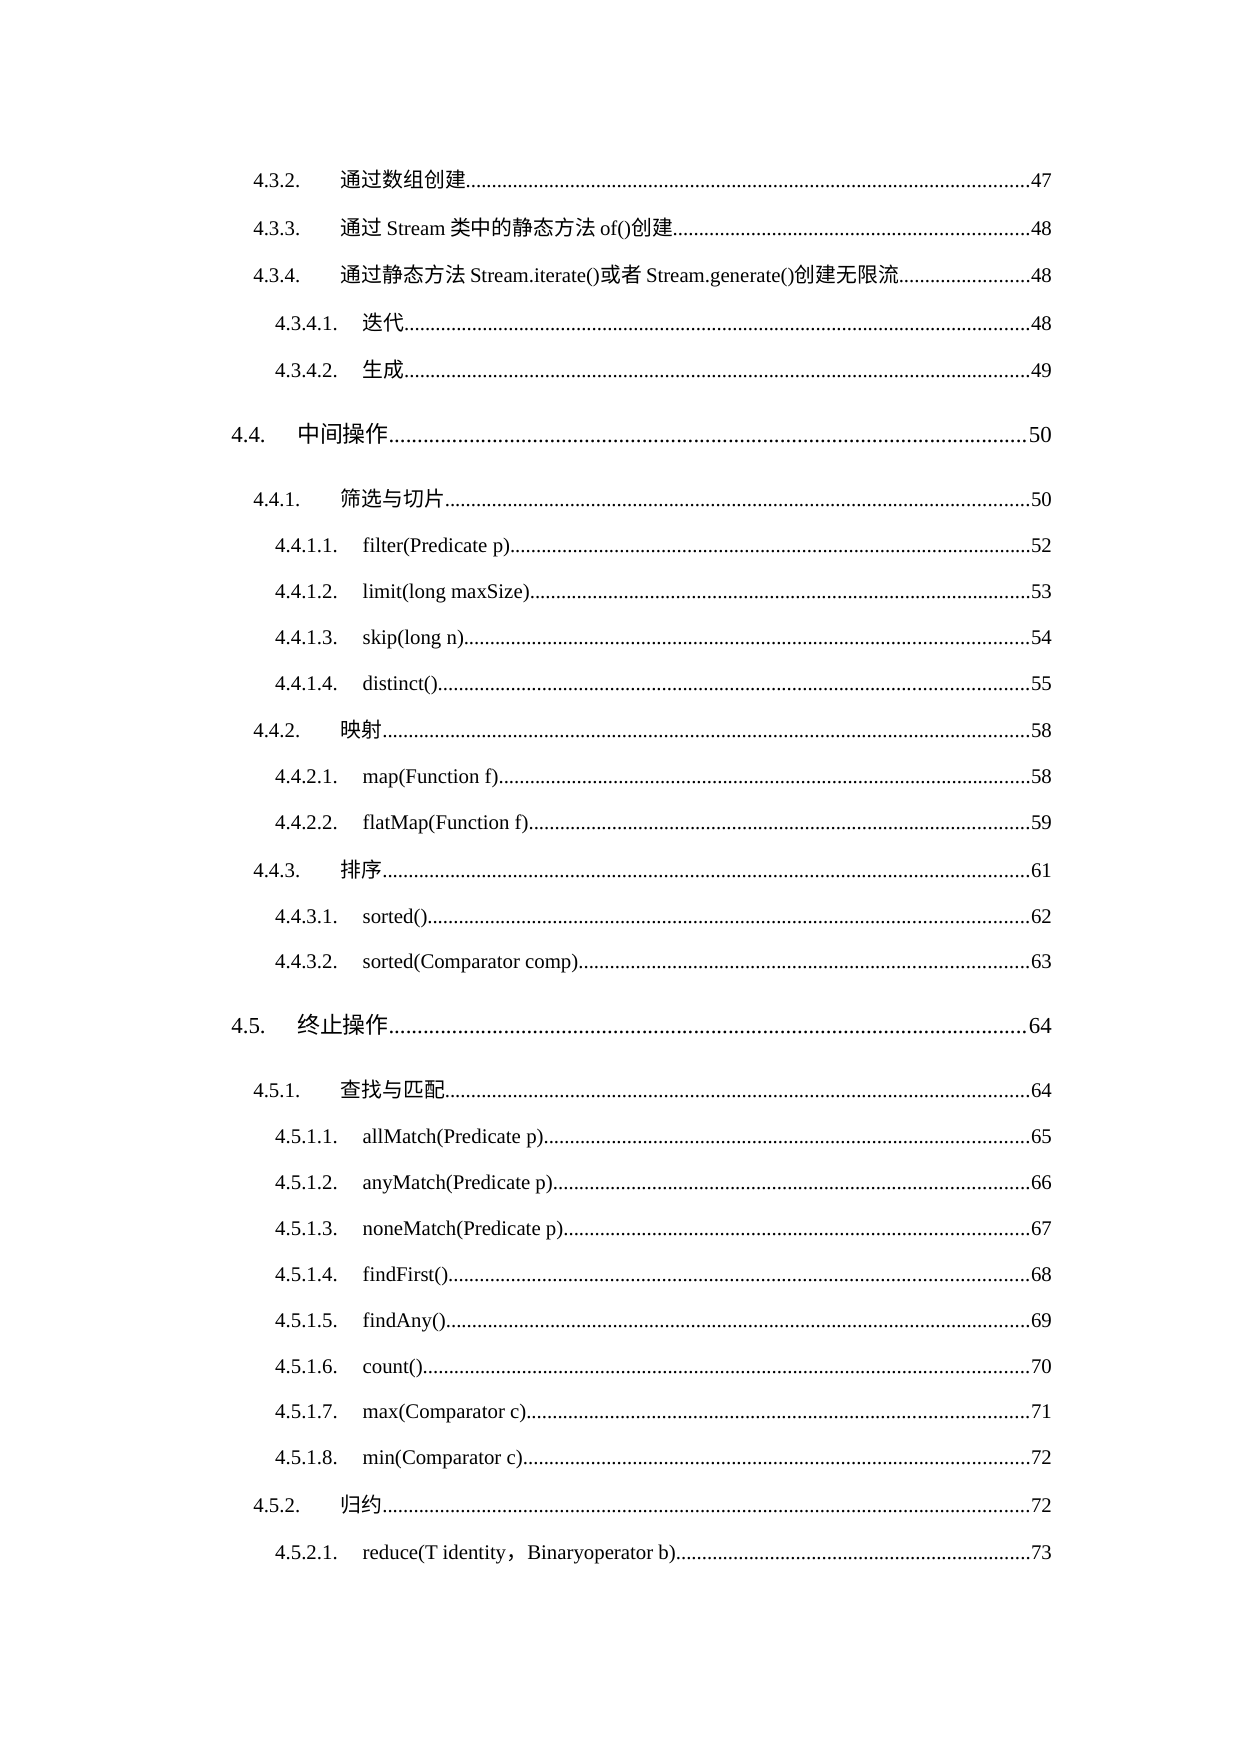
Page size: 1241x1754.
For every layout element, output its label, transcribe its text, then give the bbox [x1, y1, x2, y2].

text 4.4.2. 映射 58 [253, 712, 1053, 745]
text 4.5.1.1. allMatch(Predicate p) 65 [275, 1120, 1053, 1153]
text 4.5.1.5. findAny() 69 [275, 1303, 1053, 1336]
text 4.4.1.2. limit(long maxSize) 53 [275, 575, 1053, 607]
text 4.4.1.1. filter(Predicate p) 52 [275, 529, 1053, 562]
text 4.5.1.8. min(Comparator c) 72 [275, 1441, 1053, 1473]
text 4.4.3.1. sorted() 62 [275, 899, 1053, 932]
text 4.5.2.1. reduce(T identity，Binaryoperator b) 73 [275, 1534, 1053, 1567]
text 4.5.1.3. noneMatch(Predicate p) 67 [275, 1212, 1053, 1244]
text 4.3.4.2. 生成 49 [275, 352, 1053, 385]
text 4.4.2.1. map(Function f) 58 [275, 760, 1053, 793]
text 4.5.1.6. count() 70 [275, 1349, 1053, 1382]
text 4.4.3.2. sorted(Comparator comp) 63 [275, 945, 1053, 978]
text 4.4. 中间操作 50 [231, 400, 1053, 465]
text 4.4.2.2. flatMap(Function f) 59 [275, 806, 1053, 838]
text 4.5.1.4. findFirst() 68 [275, 1258, 1053, 1290]
text 4.4.1. 筛选与切片 50 [253, 482, 1053, 514]
text 4.4.1.3. skip(long n) 54 [275, 621, 1053, 653]
text 4.5.1.2. anyMatch(Predicate p) 66 [275, 1166, 1053, 1198]
text 4.5.1. 查找与匹配 64 [253, 1073, 1053, 1105]
text 4.5.2. 归约 72 [253, 1487, 1053, 1519]
text 4.4.3. 排序 61 [253, 852, 1053, 884]
text 4.3.3. 通过Stream类中的静态方法of()创建 48 [253, 209, 1053, 242]
text 4.3.2. 通过数组创建 47 [253, 162, 1053, 194]
text 4.5. 终止操作 64 [231, 991, 1053, 1056]
text 4.3.4. 通过静态方法Stream.iterate()或者Stream.generate()创建无限流 48 [253, 257, 1053, 290]
text 4.5.1.7. max(Comparator c) 71 [275, 1395, 1053, 1428]
text 4.3.4.1. 迭代 48 [275, 305, 1053, 337]
text 4.4.1.4. distinct() 55 [275, 667, 1053, 699]
